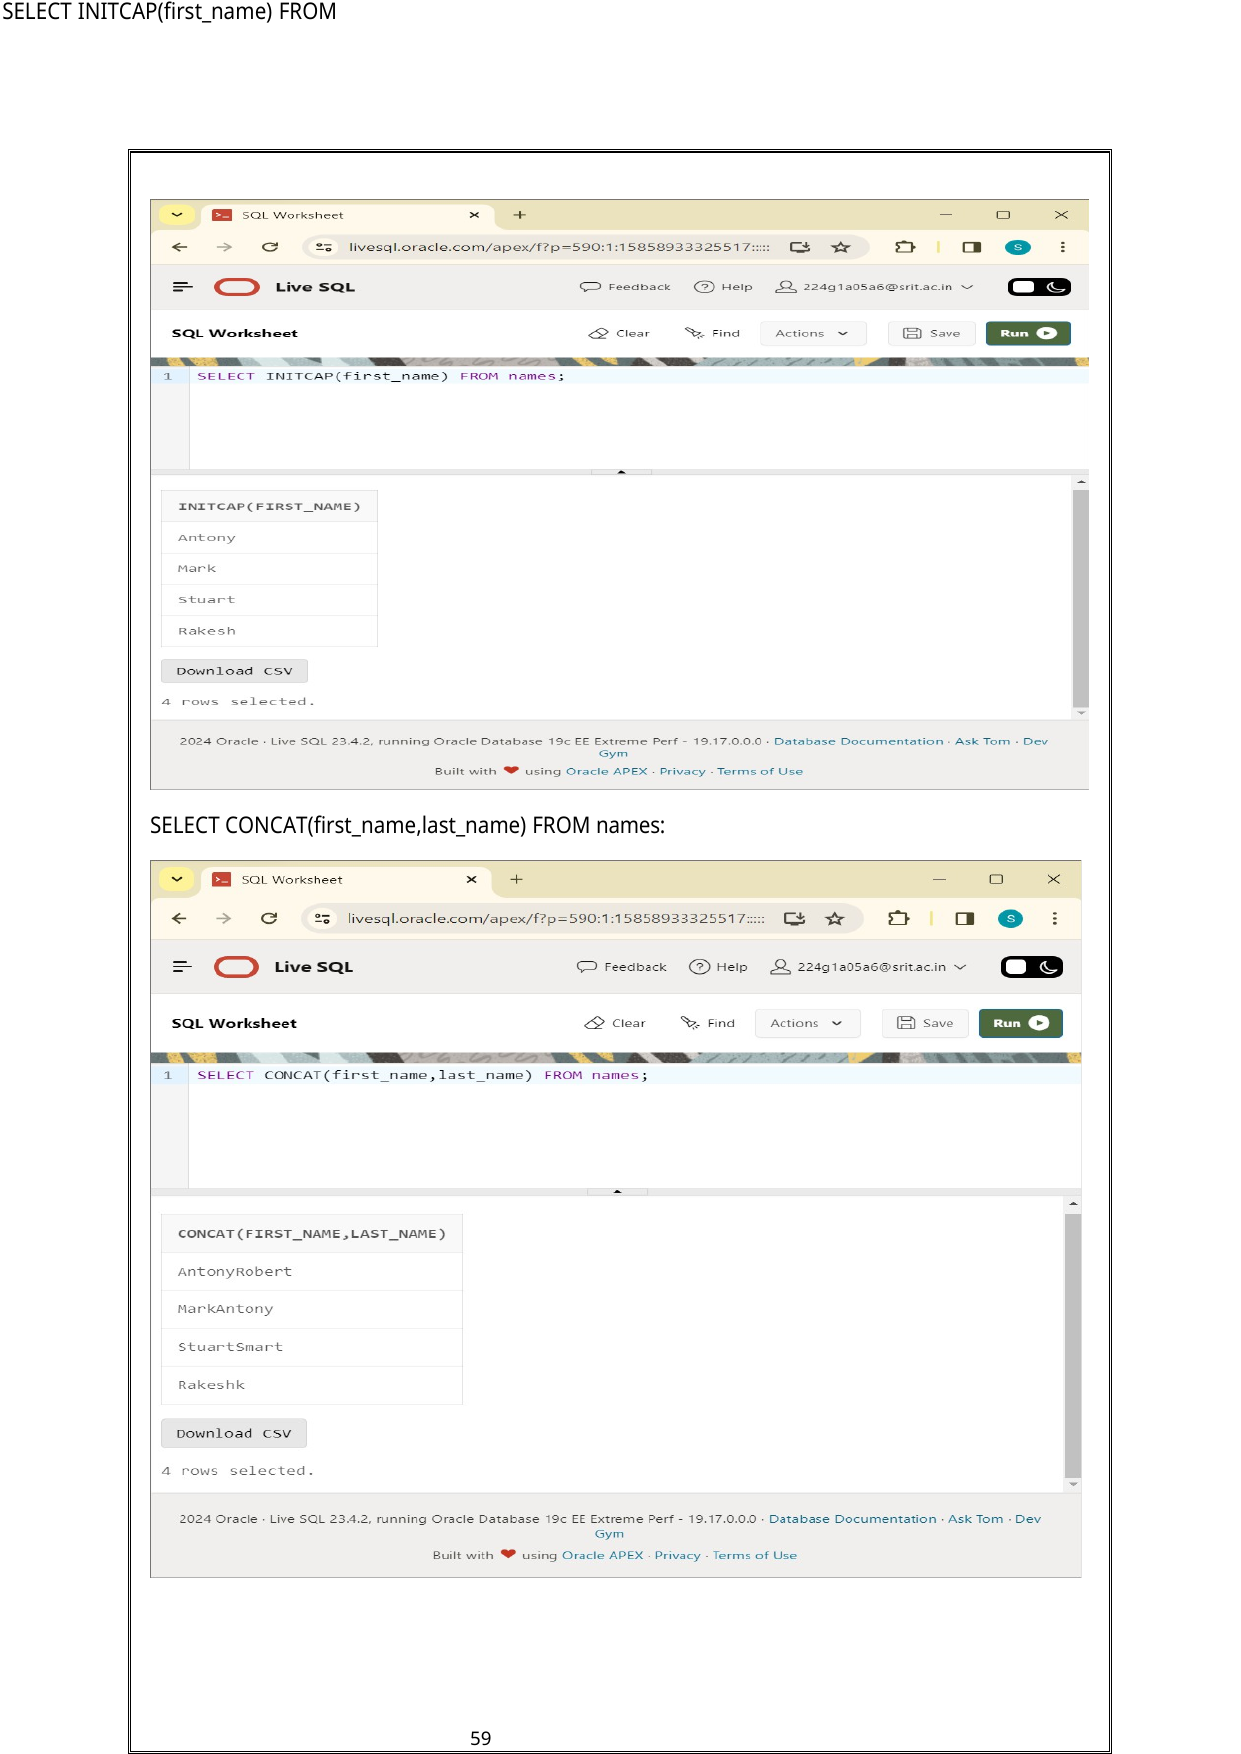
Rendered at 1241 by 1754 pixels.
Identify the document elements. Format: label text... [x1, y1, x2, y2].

picture [150, 860, 1082, 1578]
picture [150, 199, 1089, 790]
text SELECT CONCAT(first_name,last_name) FROM names: [150, 809, 1101, 840]
